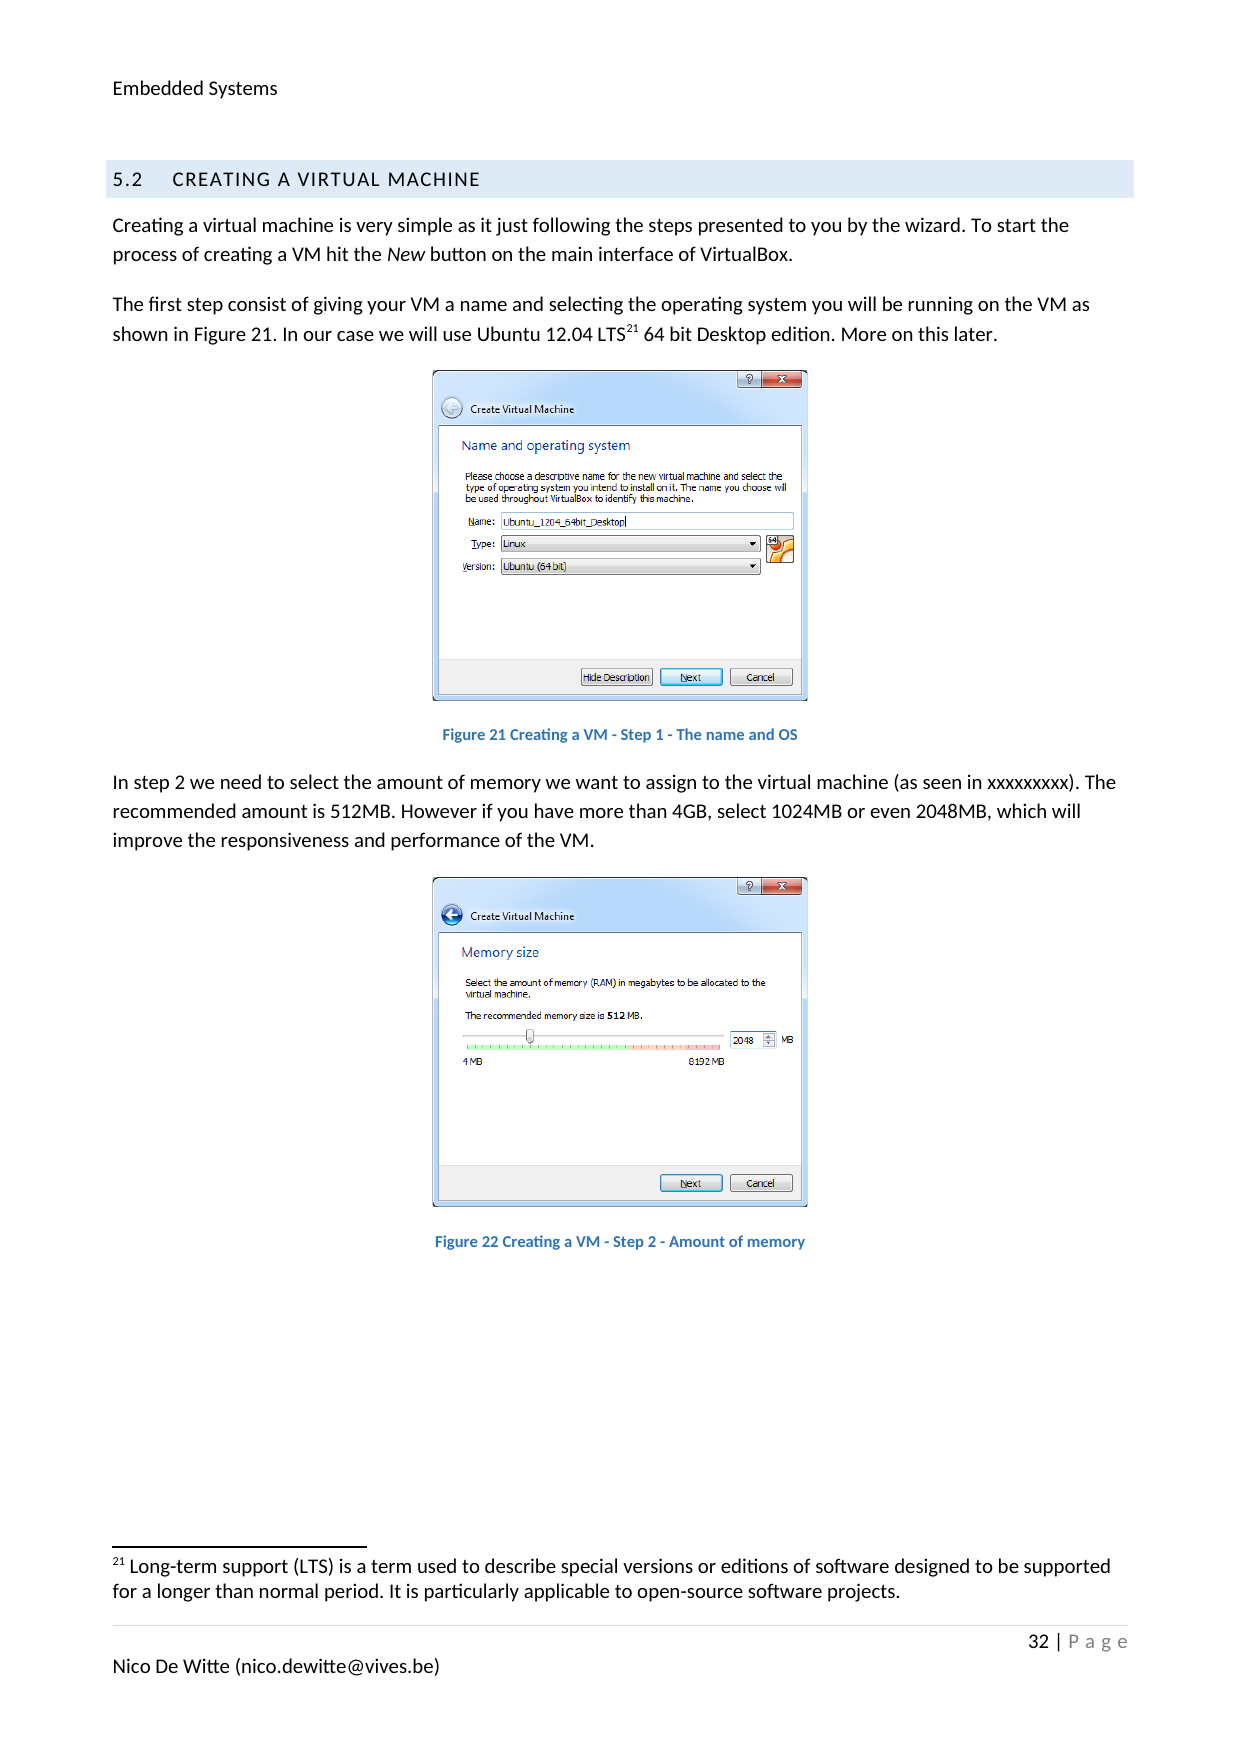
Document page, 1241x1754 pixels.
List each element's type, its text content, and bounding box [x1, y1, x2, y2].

text Figure 21 Creating a VM - Step 1 - The name and OS [112, 725, 1128, 745]
text The first step consist of giving your VM a name and selecting the operating system you will be running on the VM as shown in Figure 21. In our case we will use Ubuntu 12.04 LTS 64 bit Desktop edition. More on this later. [112, 292, 1128, 346]
picture [432, 877, 808, 1207]
picture [432, 370, 808, 701]
text Figure 22 Creating a VM - Step 2 - Amount of memory [112, 1231, 1128, 1251]
text In step 2 we need to select the amount of memory we want to assign to the virtual machine (as seen in xxxxxxxxx). The recommended amount is 512MB. However if you have more than 4GB, select 1024MB or even 2048MB, which will improve the responsiveness and performance of the VM. [112, 769, 1128, 853]
subtitle Creating a Virtual Machine [113, 167, 1128, 192]
text Creating a virtual machine is very simple as it just following the steps presented to you by the wizard. To start the process of creating a VM hit the New button on the main interface of VirtualBox. [112, 212, 1128, 267]
